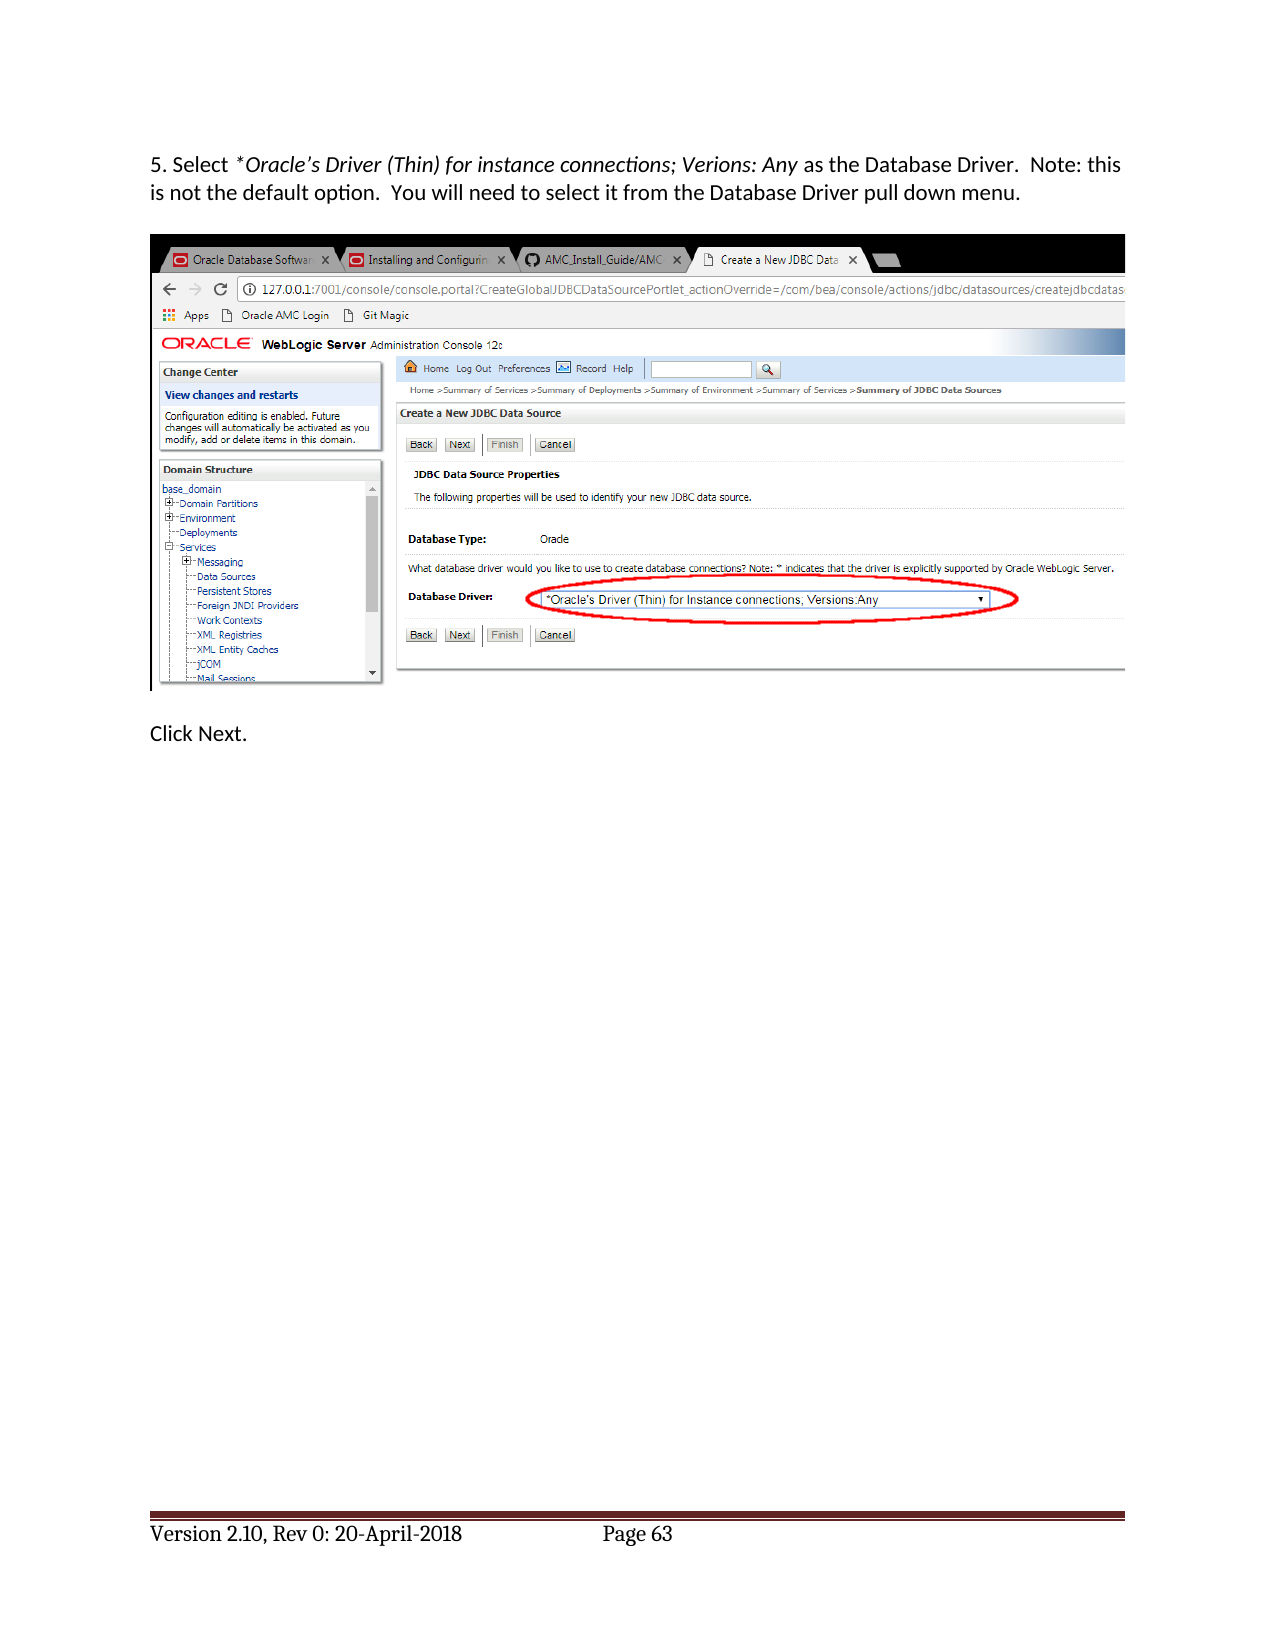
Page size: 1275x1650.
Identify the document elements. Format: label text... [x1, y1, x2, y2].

picture [150, 234, 1125, 691]
text 5. Select *Oracle’s Driver (Thin) for instance connections; Verions: Any as the Database Driver. Note: this is not the default option. You will need to select it from the Database Driver pull down menu. [150, 150, 1125, 206]
text Click Next. [150, 719, 1125, 747]
